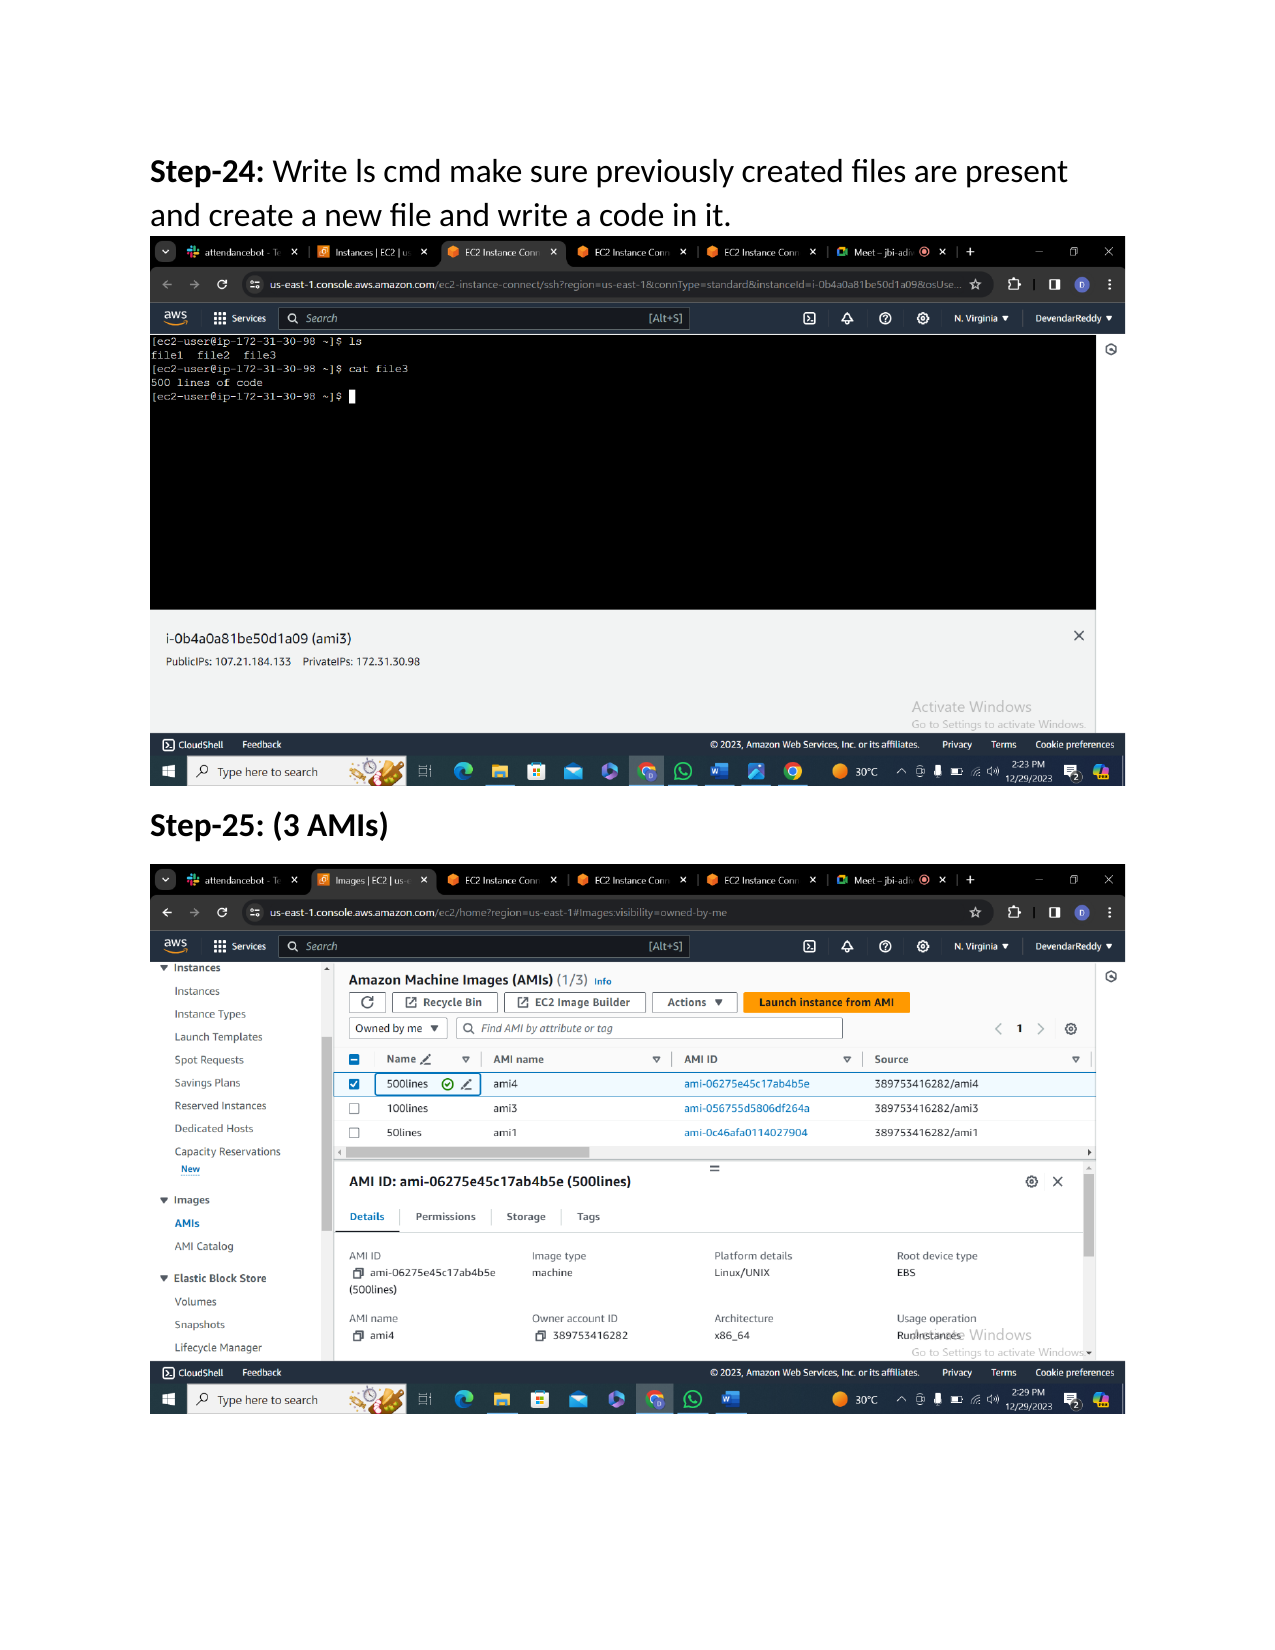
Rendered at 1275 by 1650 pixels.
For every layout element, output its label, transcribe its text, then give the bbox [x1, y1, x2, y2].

text Step-24: Write ls cmd make sure previously created files are present and create a new file and write a code in it. [150, 150, 1125, 236]
picture [150, 864, 1125, 1414]
picture [150, 236, 1125, 786]
text Step-25: (3 AMIs) [150, 804, 1125, 845]
